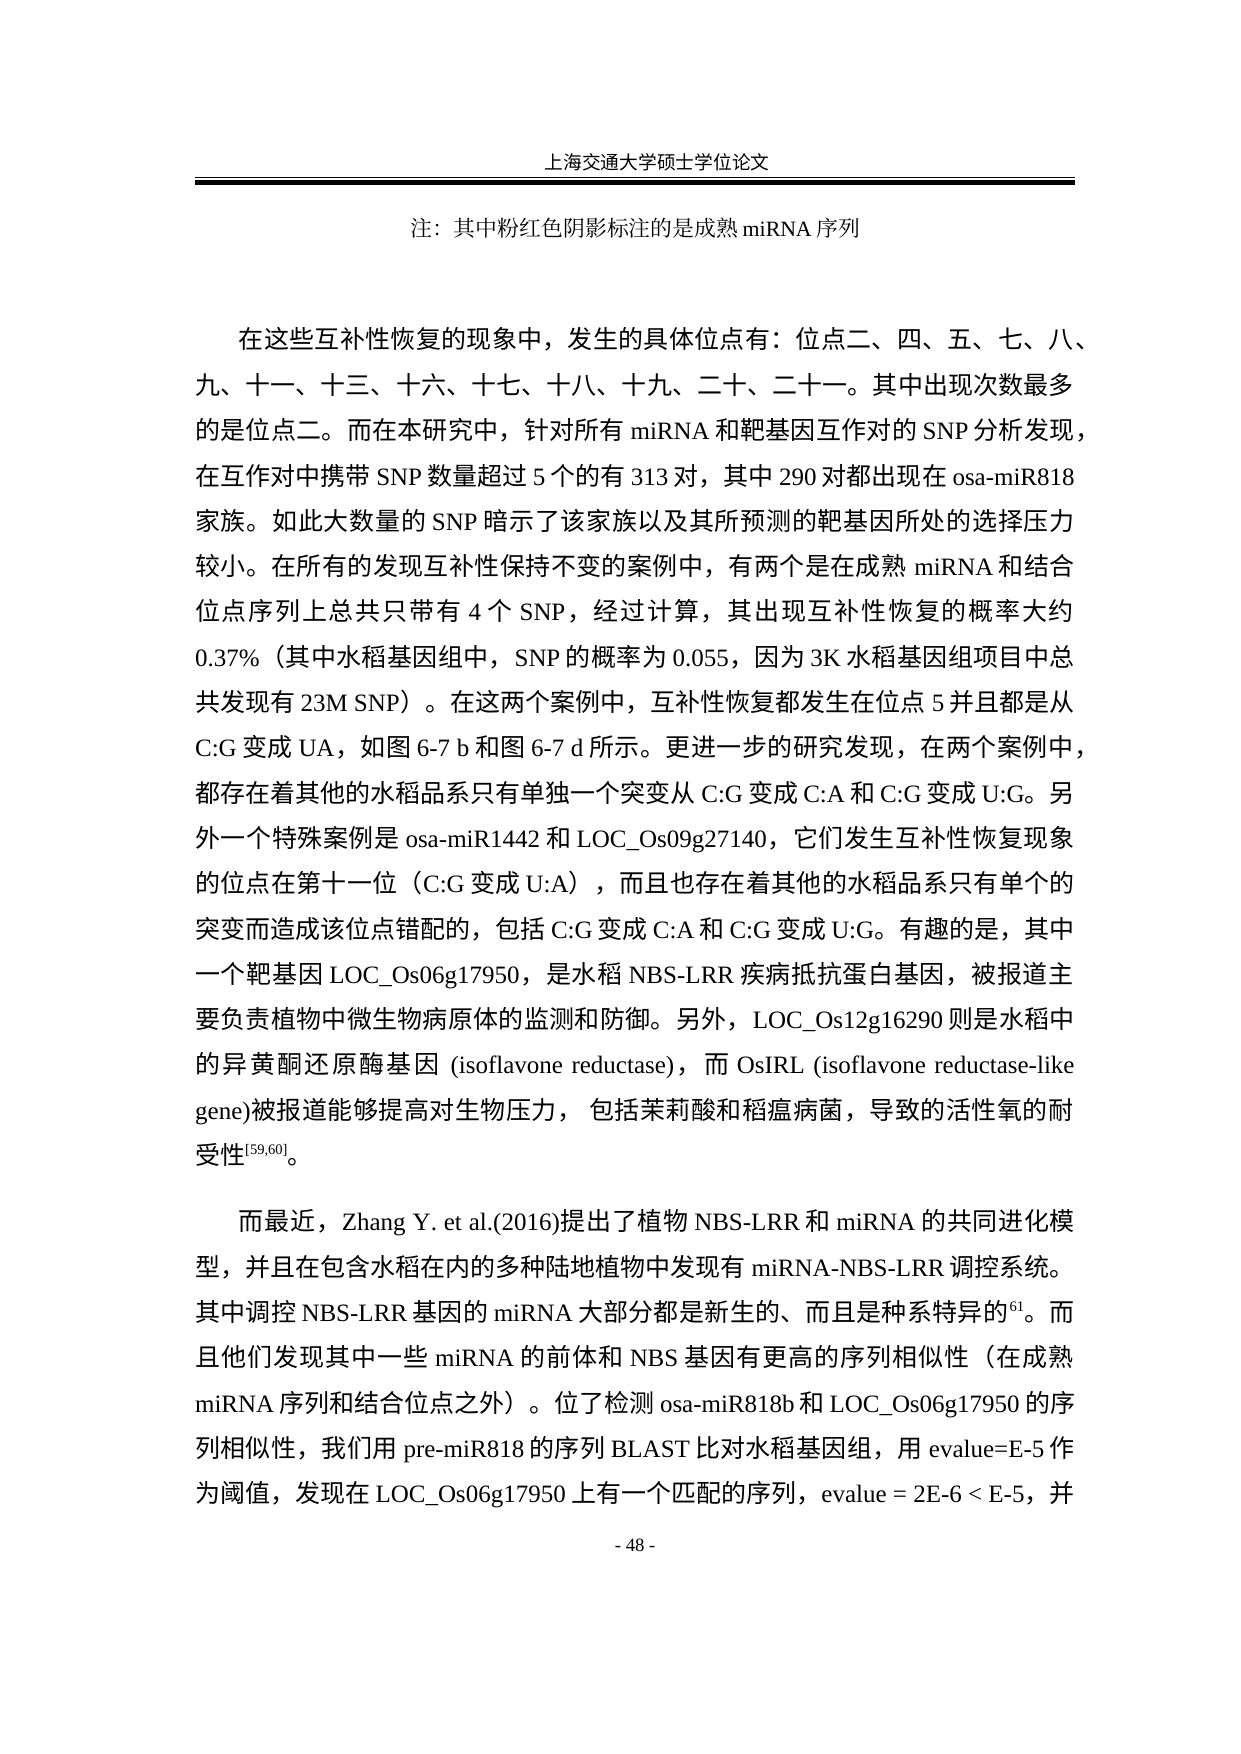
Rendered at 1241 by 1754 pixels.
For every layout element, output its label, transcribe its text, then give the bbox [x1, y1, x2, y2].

text 在这些互补性恢复的现象中，发生的具体位点有：位点二、四、五、七、八、九、十一、十三、十六、十七、十八、十九、二十、二十一。其中出现次数最多的是位点二。而在本研究中，针对所有miRNA和靶基因互作对的SNP分析发现，在互作对中携带SNP数量超过5个的有313对，其中290对都出现在osa-miR818家族。如此大数量的SNP暗示了该家族以及其所预测的靶基因所处的选择压力较小。在所有的发现互补性保持不变的案例中，有两个是在成熟miRNA和结合位点序列上总共只带有4个SNP，经过计算，其出现互补性恢复的概率大约0.37%（其中水稻基因组中，SNP的概率为0.055，因为3K水稻基因组项目中总共发现有23M SNP）。在这两个案例中，互补性恢复都发生在位点5并且都是从C:G变成UA，如图6-7 b和图6-7 d所示。更进一步的研究发现，在两个案例中，都存在着其他的水稻品系只有单独一个突变从C:G变成C:A和C:G变成U:G。另外一个特殊案例是osa-miR1442和LOC_Os09g27140，它们发生互补性恢复现象的位点在第十一位（C:G变成U:A），而且也存在着其他的水稻品系只有单个的突变而造成该位点错配的，包括C:G变成C:A和C:G变成U:G。有趣的是，其中一个靶基因LOC_Os06g17950，是水稻NBS-LRR疾病抵抗蛋白基因，被报道主要负责植物中微生物病原体的监测和防御。另外，LOC_Os12g16290则是水稻中的异黄酮还原酶基因 (isoflavone reductase)，而OsIRL (isoflavone reductase-like gene)被报道能够提高对生物压力， 包括茉莉酸和稻瘟病菌，导致的活性氧的耐受性[,]。 [195, 320, 1075, 1172]
text 注：其中粉红色阴影标注的是成熟miRNA序列 [195, 211, 1075, 242]
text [195, 1202, 1075, 1510]
